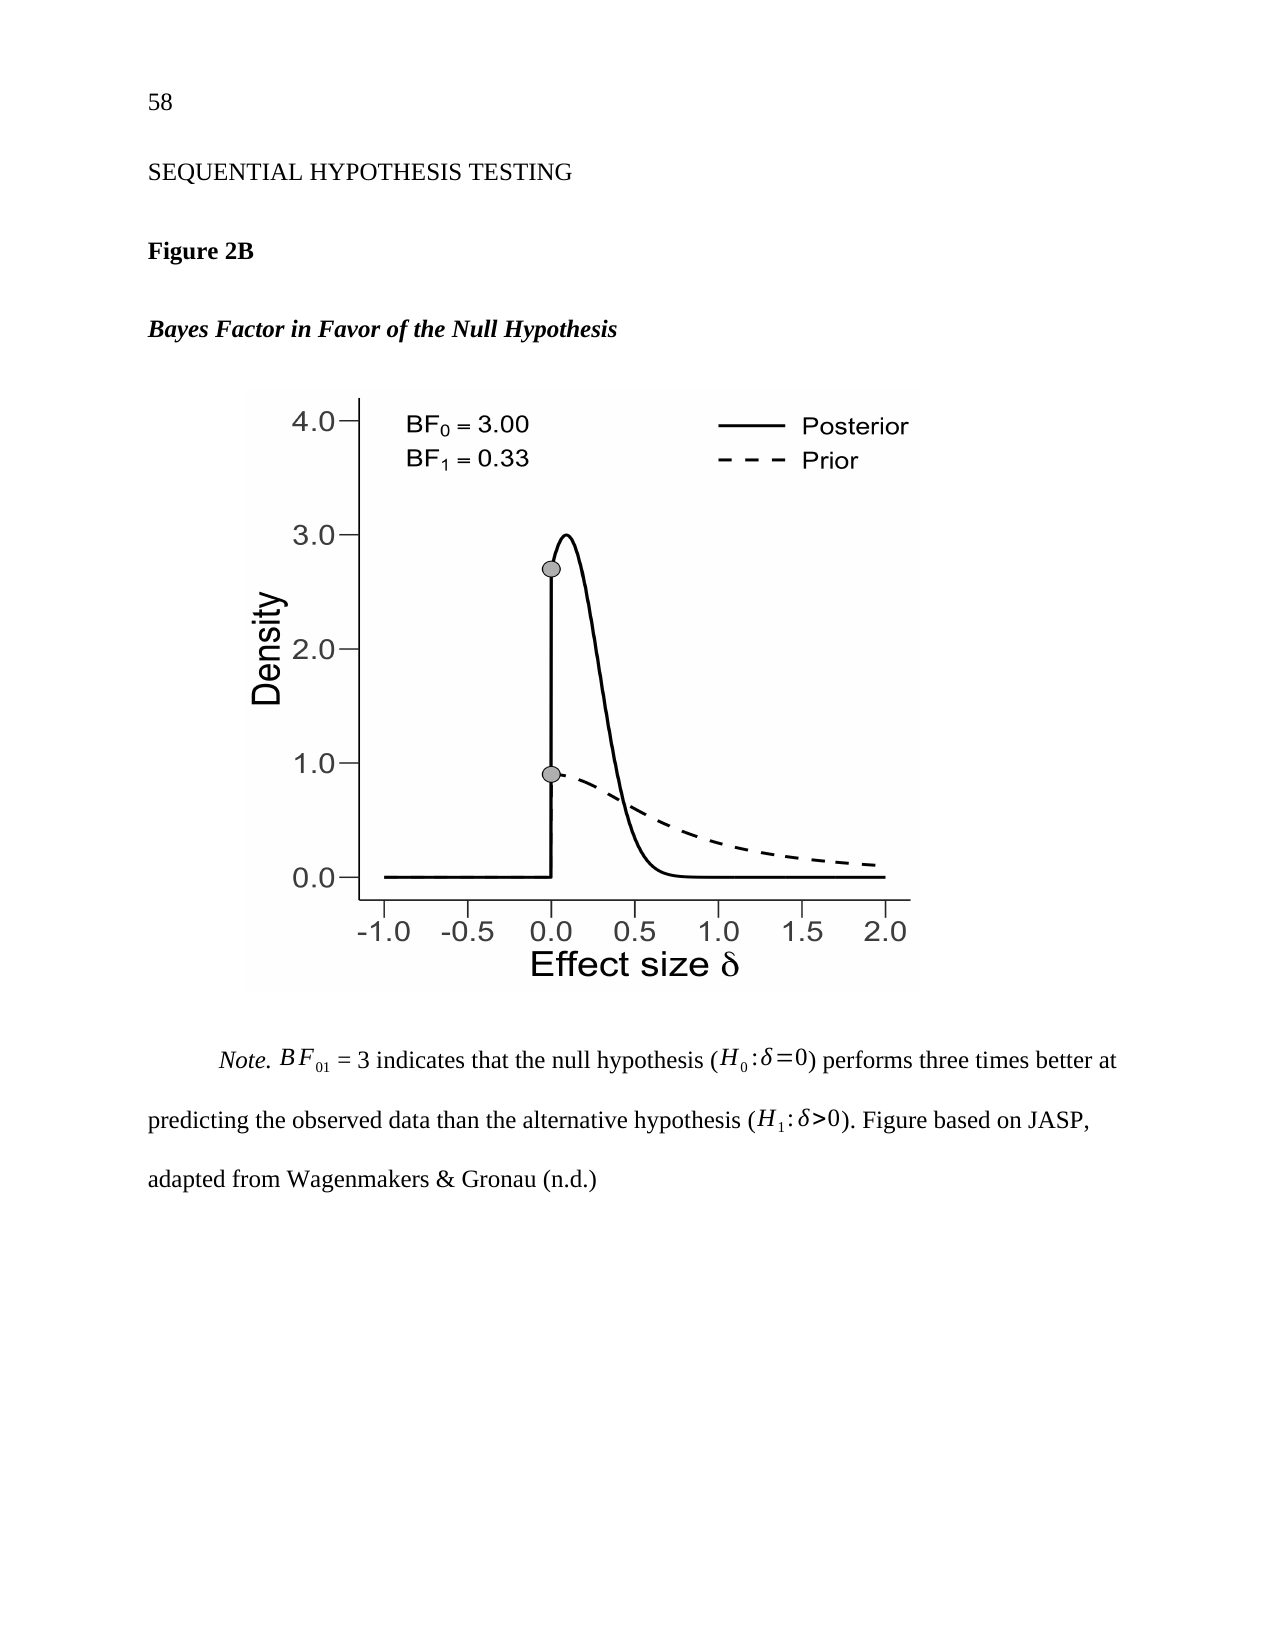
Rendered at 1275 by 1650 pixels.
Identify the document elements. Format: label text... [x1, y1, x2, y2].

text Note. = 3 indicates that the null hypothesis () performs three times better at predicting the observed data than the alternative hypothesis (). Figure based on JASP, adapted from Wagenmakers & Gronau (n.d.) [148, 1044, 1127, 1193]
subtitle Figure 2B [148, 236, 1127, 264]
subtitle Bayes Factor in Favor of the Null Hypothesis [148, 314, 1127, 343]
